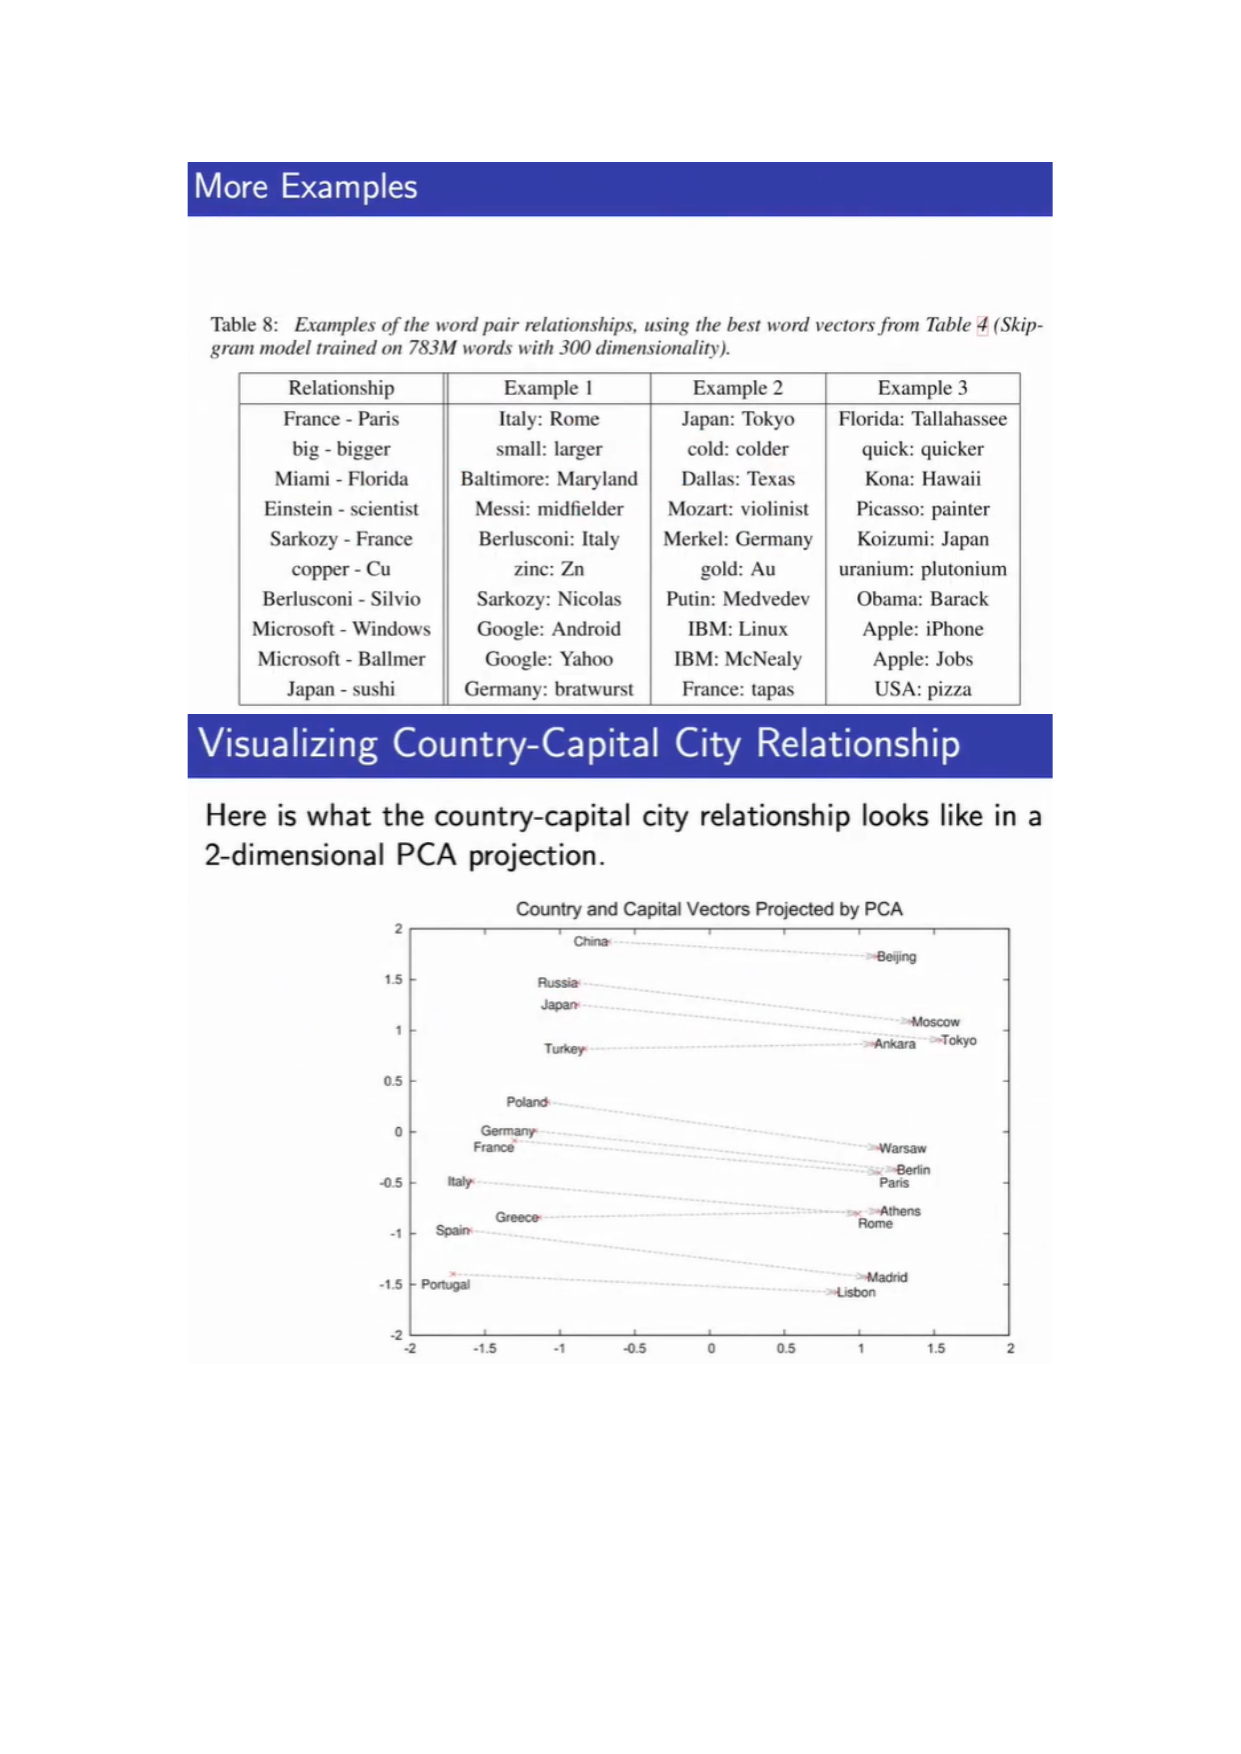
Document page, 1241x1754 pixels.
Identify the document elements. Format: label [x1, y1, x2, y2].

picture [187, 162, 1053, 1364]
